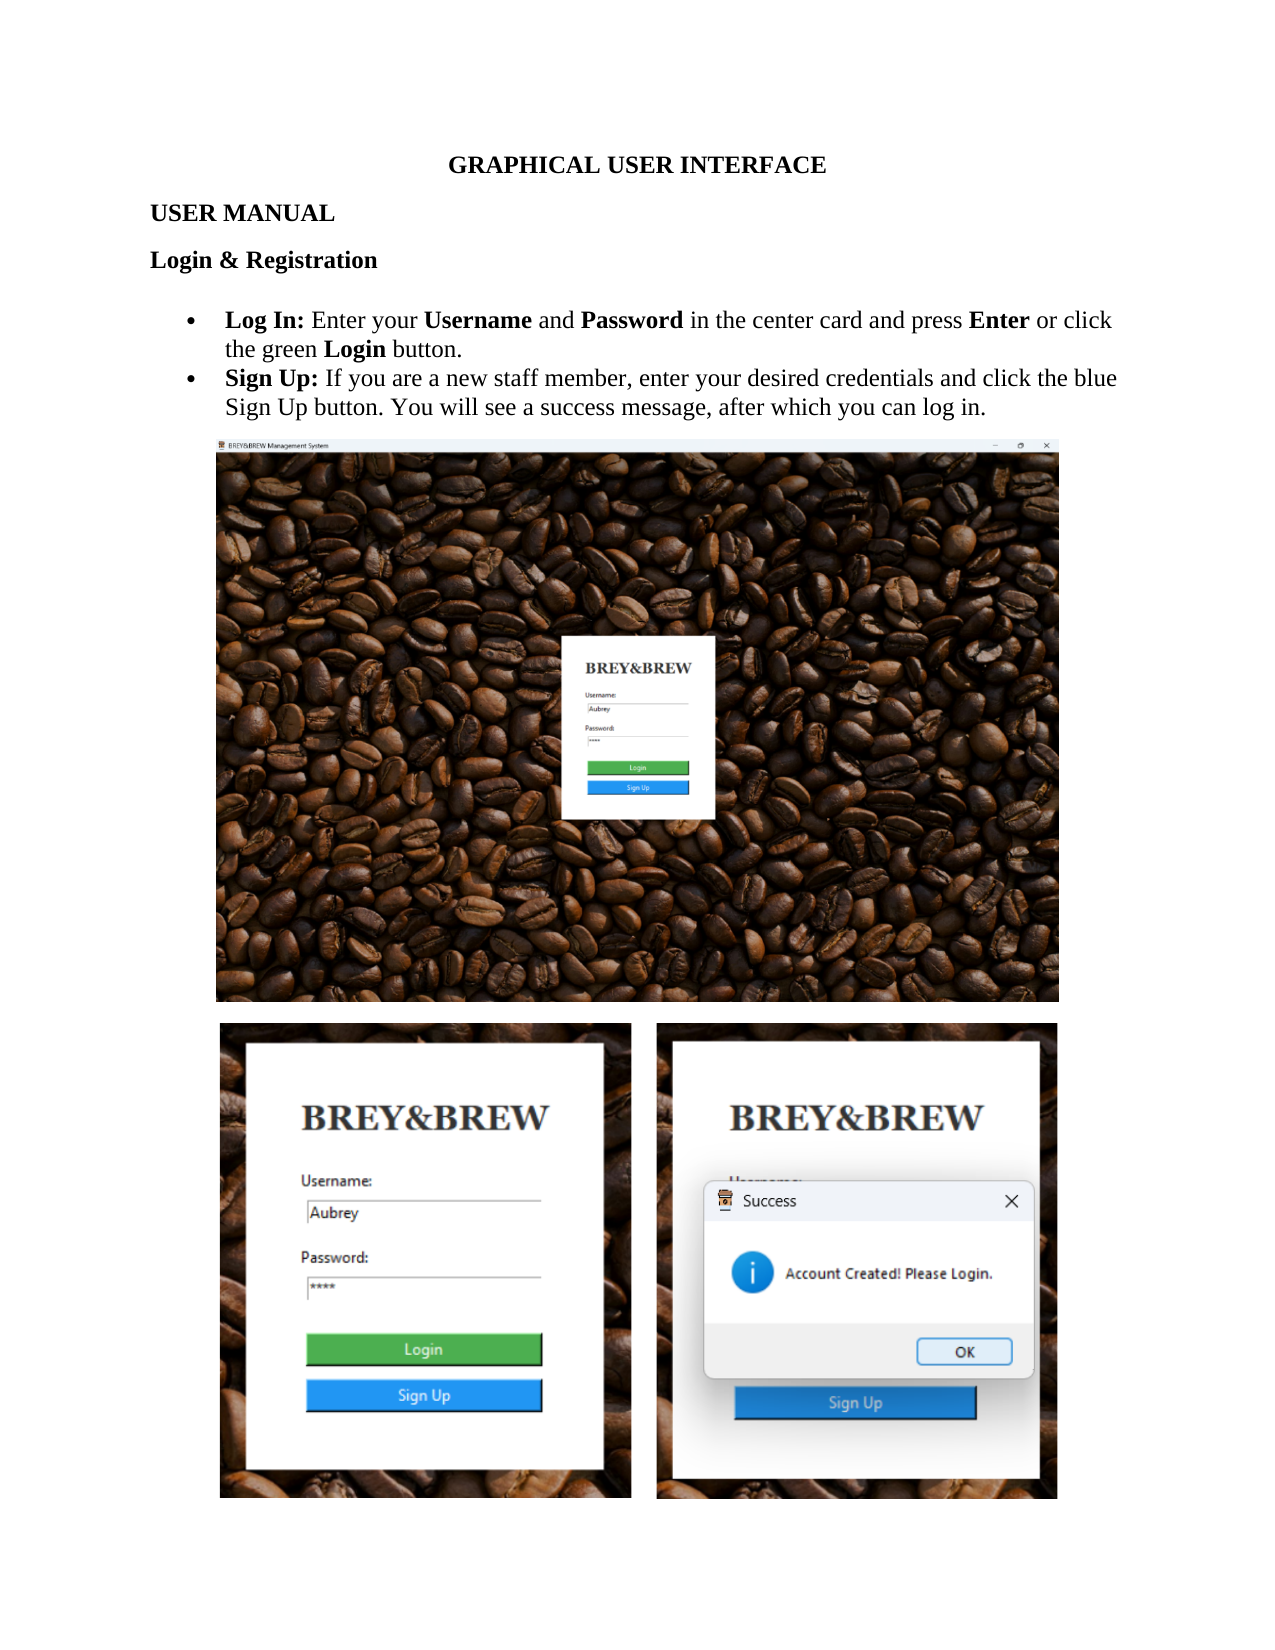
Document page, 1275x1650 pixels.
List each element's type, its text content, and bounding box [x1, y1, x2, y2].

text GRAPHICAL USER INTERFACE [150, 150, 1125, 179]
picture [656, 1053, 1058, 1529]
picture [216, 468, 1059, 1031]
list Sign Up: If you are a new staff member, enter your desired credentials and click the blue Sign Up button. You will see a success message, after which you can log in. [187, 392, 1125, 450]
text USER MANUAL [150, 198, 1125, 226]
text Login & Registration [150, 245, 1125, 274]
list Log In: Enter your Username and Password in the center card and press Enter or click the green Login button. [187, 306, 1125, 363]
picture [219, 1053, 632, 1527]
